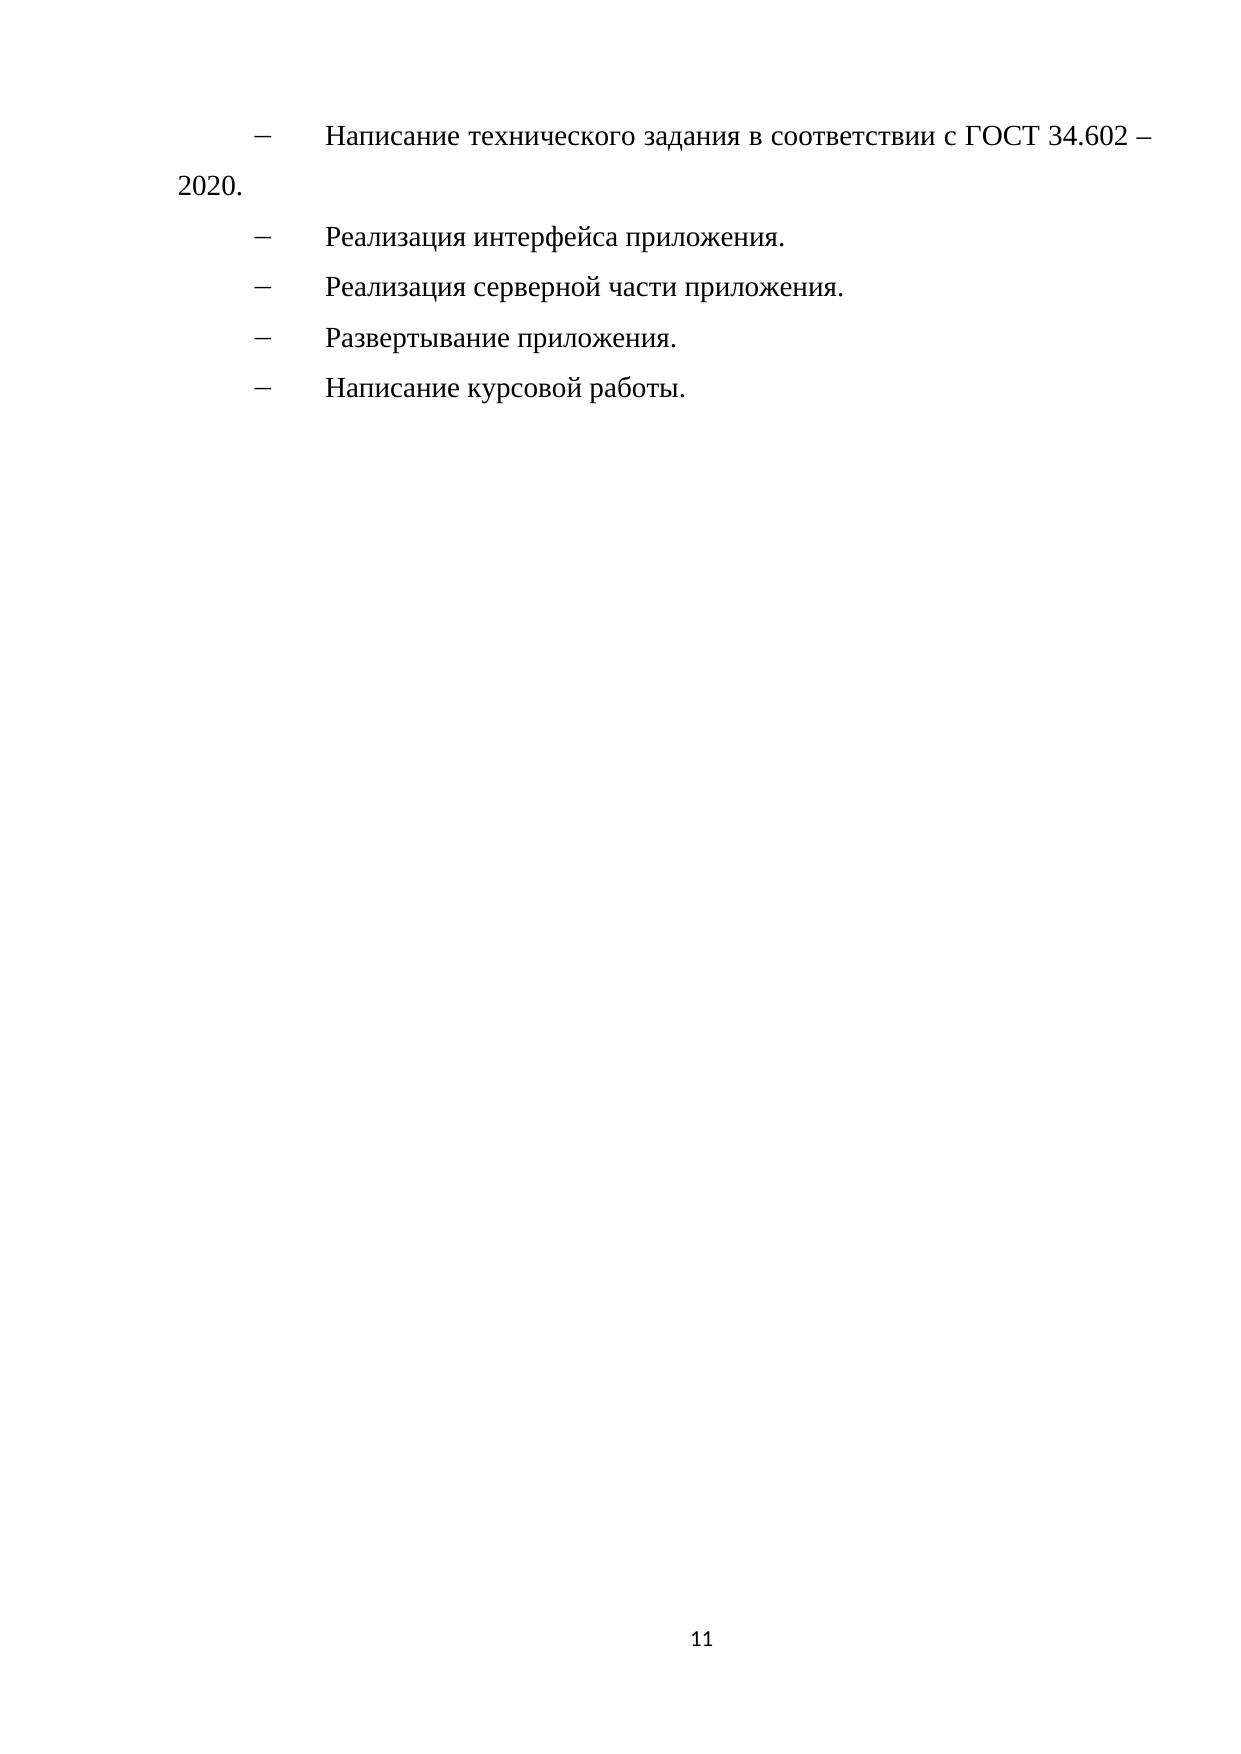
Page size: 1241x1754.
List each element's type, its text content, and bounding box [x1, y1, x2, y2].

list Развертывание приложения. [177, 320, 1152, 353]
list Реализация серверной части приложения. [177, 269, 1152, 303]
list Написание технического задания в соответствии с ГОСТ 34.602 – 2020. [177, 118, 1152, 202]
list Написание курсовой работы. [177, 370, 1152, 404]
list Реализация интерфейса приложения. [177, 219, 1152, 252]
